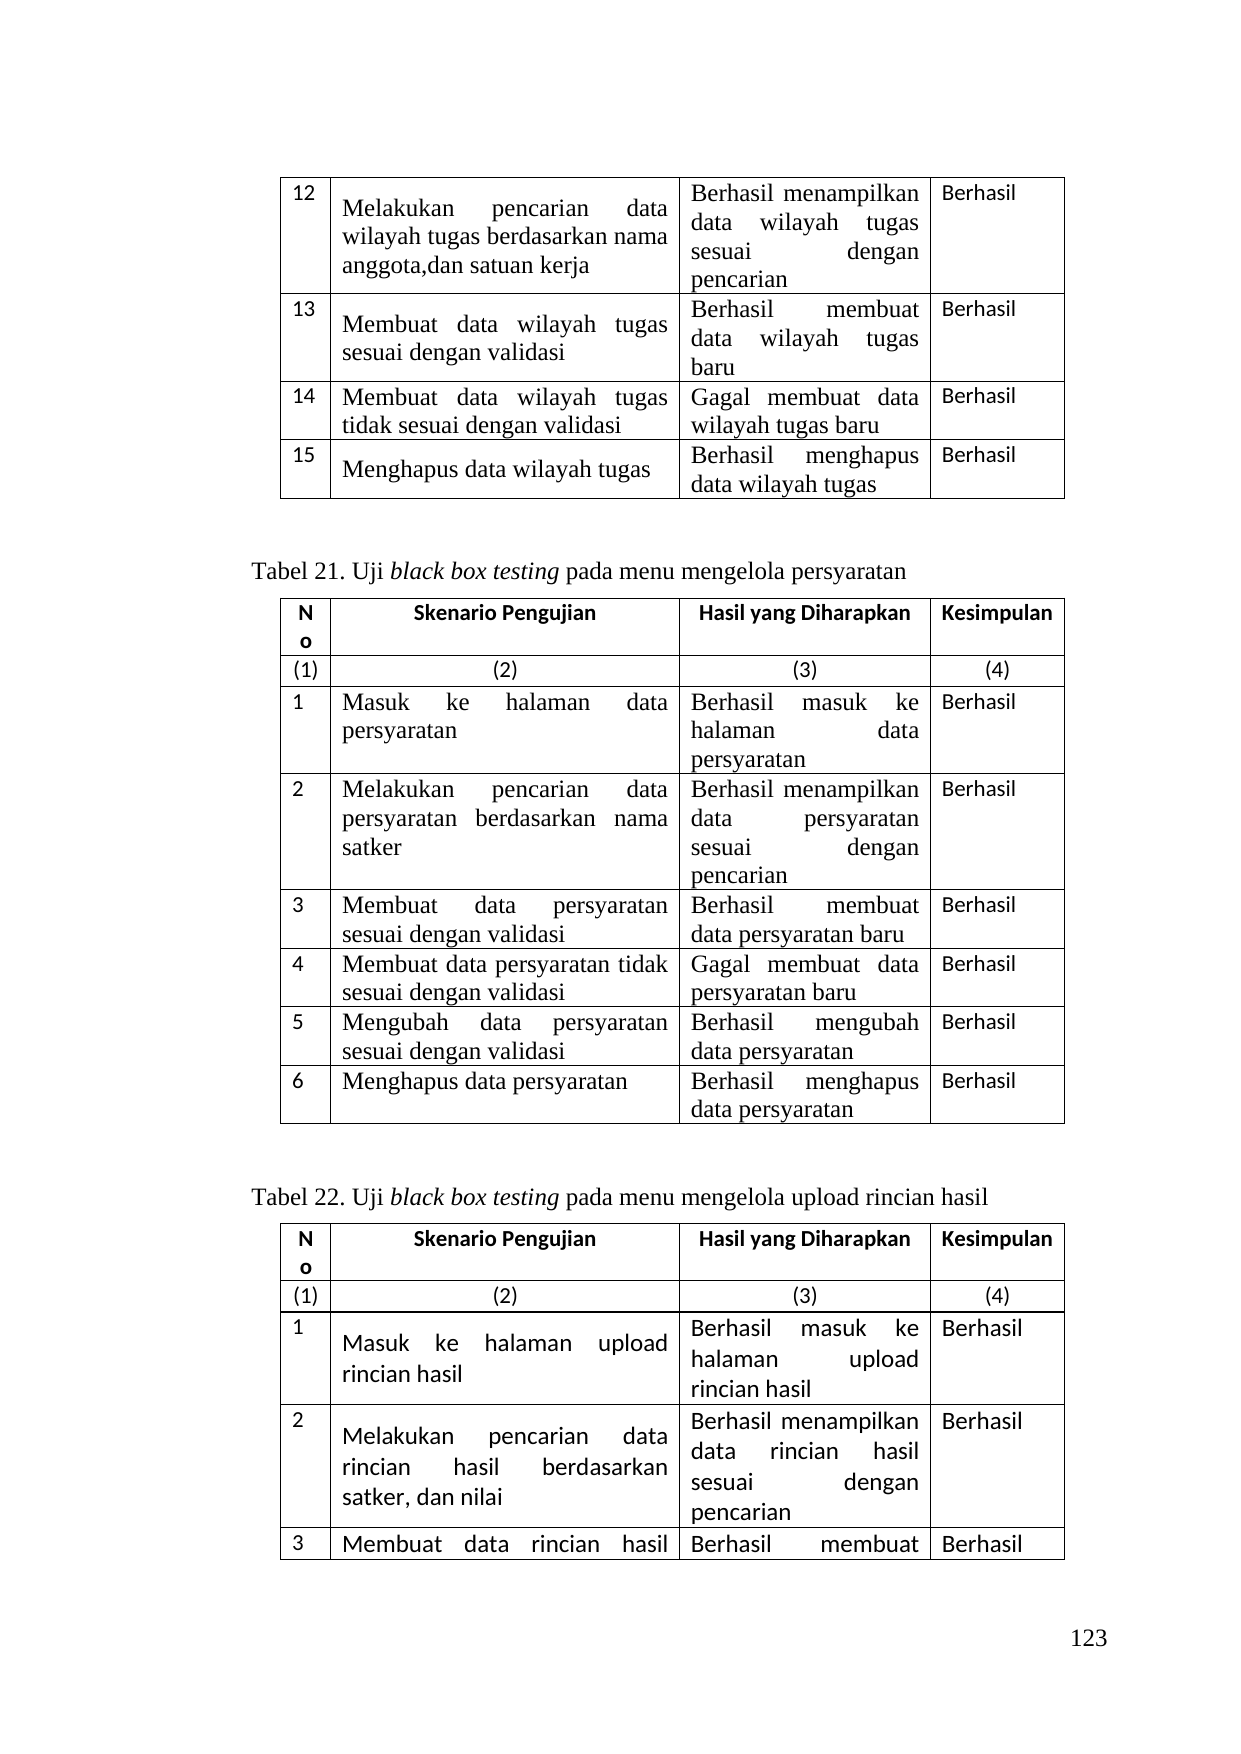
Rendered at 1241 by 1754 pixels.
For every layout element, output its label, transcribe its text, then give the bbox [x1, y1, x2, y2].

table_cell Berhasil [931, 1528, 1064, 1559]
table_cell 4 [281, 949, 330, 1006]
table_cell 6 [281, 1066, 330, 1123]
table_cell Berhasil [931, 890, 1064, 948]
table_cell Berhasil [931, 1066, 1064, 1123]
table_cell 15 [281, 440, 330, 498]
table_cell Berhasil masuk ke halaman data persyaratan [680, 687, 930, 773]
table_cell Membuat data wilayah tugas sesuai dengan validasi [331, 294, 679, 381]
text Tabel 22. Uji black box testing pada menu mengelola upload rincian hasil [251, 1182, 1107, 1211]
table_cell Masuk ke halaman data persyaratan [331, 687, 679, 773]
table_cell Melakukan pencarian data persyaratan berdasarkan nama satker [331, 774, 679, 889]
table_cell Berhasil [931, 294, 1064, 381]
table_header Hasil yang Diharapkan [680, 599, 930, 654]
table_cell 14 [281, 382, 330, 439]
table_cell 12 [281, 178, 330, 293]
table_cell Berhasil [931, 382, 1064, 439]
table_cell Berhasil [931, 1313, 1064, 1404]
table_header Kesimpulan [931, 1224, 1064, 1280]
table_header No [281, 1224, 330, 1280]
table_cell Berhasil [931, 687, 1064, 773]
table_cell Berhasil masuk ke halaman upload rincian hasil [680, 1313, 930, 1404]
table_cell Gagal membuat data wilayah tugas baru [680, 382, 930, 439]
table_cell Gagal membuat data persyaratan baru [680, 949, 930, 1006]
table_cell 3 [281, 1528, 330, 1559]
table_cell 1 [281, 687, 330, 773]
table_header Kesimpulan [931, 599, 1064, 654]
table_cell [331, 1528, 679, 1559]
table_cell Masuk ke halaman upload rincian hasil [331, 1313, 679, 1404]
table_cell Membuat data persyaratan tidak sesuai dengan validasi [331, 949, 679, 1006]
table_cell (2) [331, 1281, 679, 1311]
table_cell Berhasil membuat data wilayah tugas baru [680, 294, 930, 381]
table_cell 3 [281, 890, 330, 948]
table_cell 13 [281, 294, 330, 381]
table_cell Berhasil [931, 949, 1064, 1006]
table_cell Membuat data persyaratan sesuai dengan validasi [331, 890, 679, 948]
table_cell Berhasil [931, 774, 1064, 889]
table_cell Berhasil menampilkan data wilayah tugas sesuai dengan pencarian [680, 178, 930, 293]
table_cell (1) [281, 656, 330, 686]
table_cell (3) [680, 656, 930, 686]
table_cell Berhasil menghapus data persyaratan [680, 1066, 930, 1123]
table_cell Berhasil mengubah data persyaratan [680, 1007, 930, 1065]
table_cell Berhasil membuat data persyaratan baru [680, 890, 930, 948]
table_cell Berhasil menampilkan data persyaratan sesuai dengan pencarian [680, 774, 930, 889]
table_header Skenario Pengujian [331, 599, 679, 654]
table_cell Membuat data wilayah tugas tidak sesuai dengan validasi [331, 382, 679, 439]
table_cell (4) [931, 656, 1064, 686]
table_cell 2 [281, 774, 330, 889]
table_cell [680, 1528, 930, 1559]
table_cell Berhasil [931, 1007, 1064, 1065]
table_cell (2) [331, 656, 679, 686]
table_header No [281, 599, 330, 654]
table_cell Berhasil menghapus data wilayah tugas [680, 440, 930, 498]
text Tabel 21. Uji black box testing pada menu mengelola persyaratan [251, 556, 1107, 585]
table_cell Berhasil menampilkan data rincian hasil sesuai dengan pencarian [680, 1405, 930, 1527]
table_cell 2 [281, 1405, 330, 1527]
table_cell (1) [281, 1281, 330, 1311]
table_cell Menghapus data persyaratan [331, 1066, 679, 1123]
table_cell Menghapus data wilayah tugas [331, 440, 679, 498]
table_cell Berhasil [931, 178, 1064, 293]
table_cell Berhasil [931, 440, 1064, 498]
table_cell Melakukan pencarian data wilayah tugas berdasarkan nama anggota,dan satuan kerja [331, 178, 679, 293]
table_cell Mengubah data persyaratan sesuai dengan validasi [331, 1007, 679, 1065]
table_cell 5 [281, 1007, 330, 1065]
table_header Skenario Pengujian [331, 1224, 679, 1280]
table_cell Berhasil [931, 1405, 1064, 1527]
table_cell (3) [680, 1281, 930, 1311]
table_cell (4) [931, 1281, 1064, 1311]
table_cell Melakukan pencarian data rincian hasil berdasarkan satker, dan nilai [331, 1405, 679, 1527]
table_cell 1 [281, 1313, 330, 1404]
table_header Hasil yang Diharapkan [680, 1224, 930, 1280]
